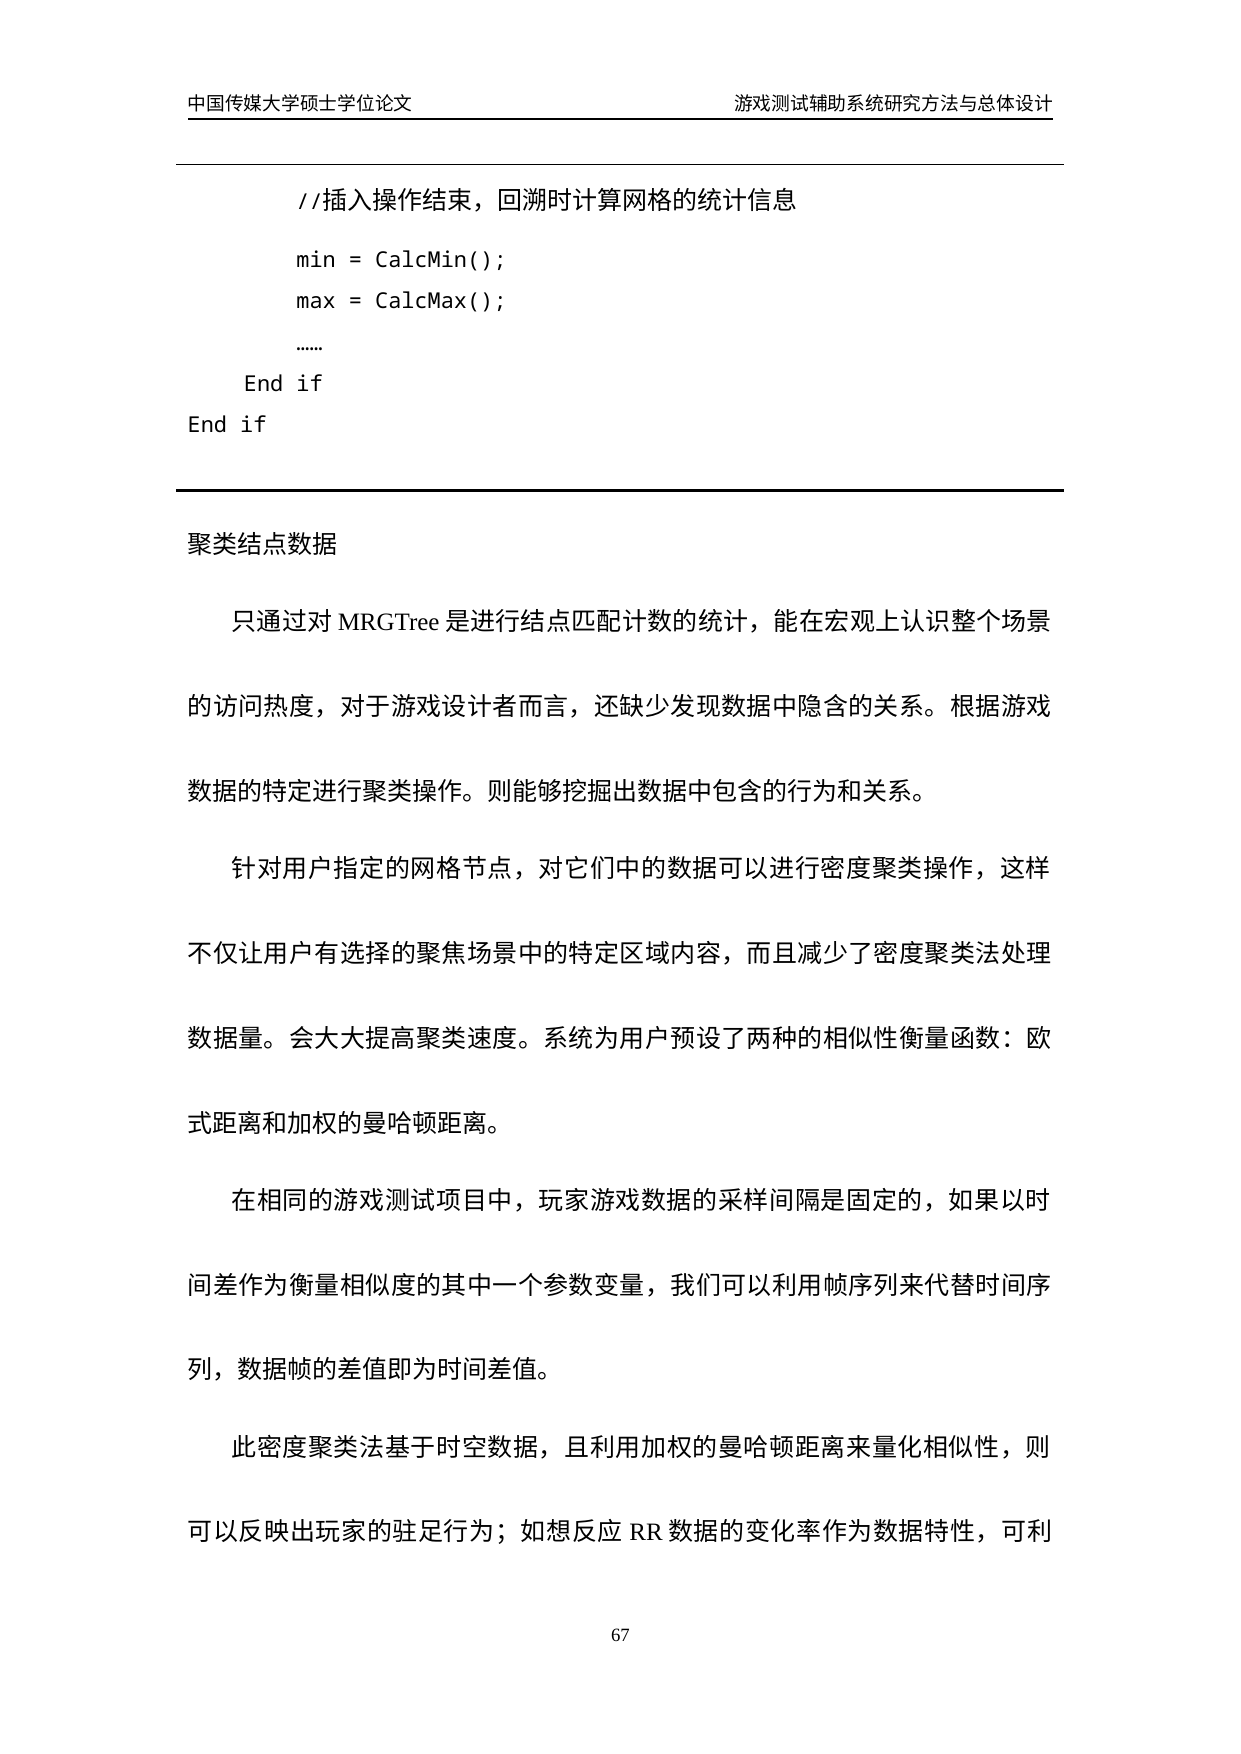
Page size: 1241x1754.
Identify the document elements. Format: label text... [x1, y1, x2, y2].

text 只通过对MRGTree是进行结点匹配计数的统计，能在宏观上认识整个场景的访问热度，对于游戏设计者而言，还缺少发现数据中隐含的关系。根据游戏数据的特定进行聚类操作。则能够挖掘出数据中包含的行为和关系。 [187, 586, 1053, 824]
text 针对用户指定的网格节点，对它们中的数据可以进行密度聚类操作，这样不仅让用户有选择的聚焦场景中的特定区域内容，而且减少了密度聚类法处理数据量。会大大提高聚类速度。系统为用户预设了两种的相似性衡量函数：欧式距离和加权的曼哈顿距离。 [187, 833, 1053, 1155]
text 聚类结点数据 [187, 509, 1053, 577]
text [187, 1411, 1053, 1564]
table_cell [176, 165, 1064, 489]
text 在相同的游戏测试项目中，玩家游戏数据的采样间隔是固定的，如果以时间差作为衡量相似度的其中一个参数变量，我们可以利用帧序列来代替时间序列，数据帧的差值即为时间差值。 [187, 1164, 1053, 1402]
